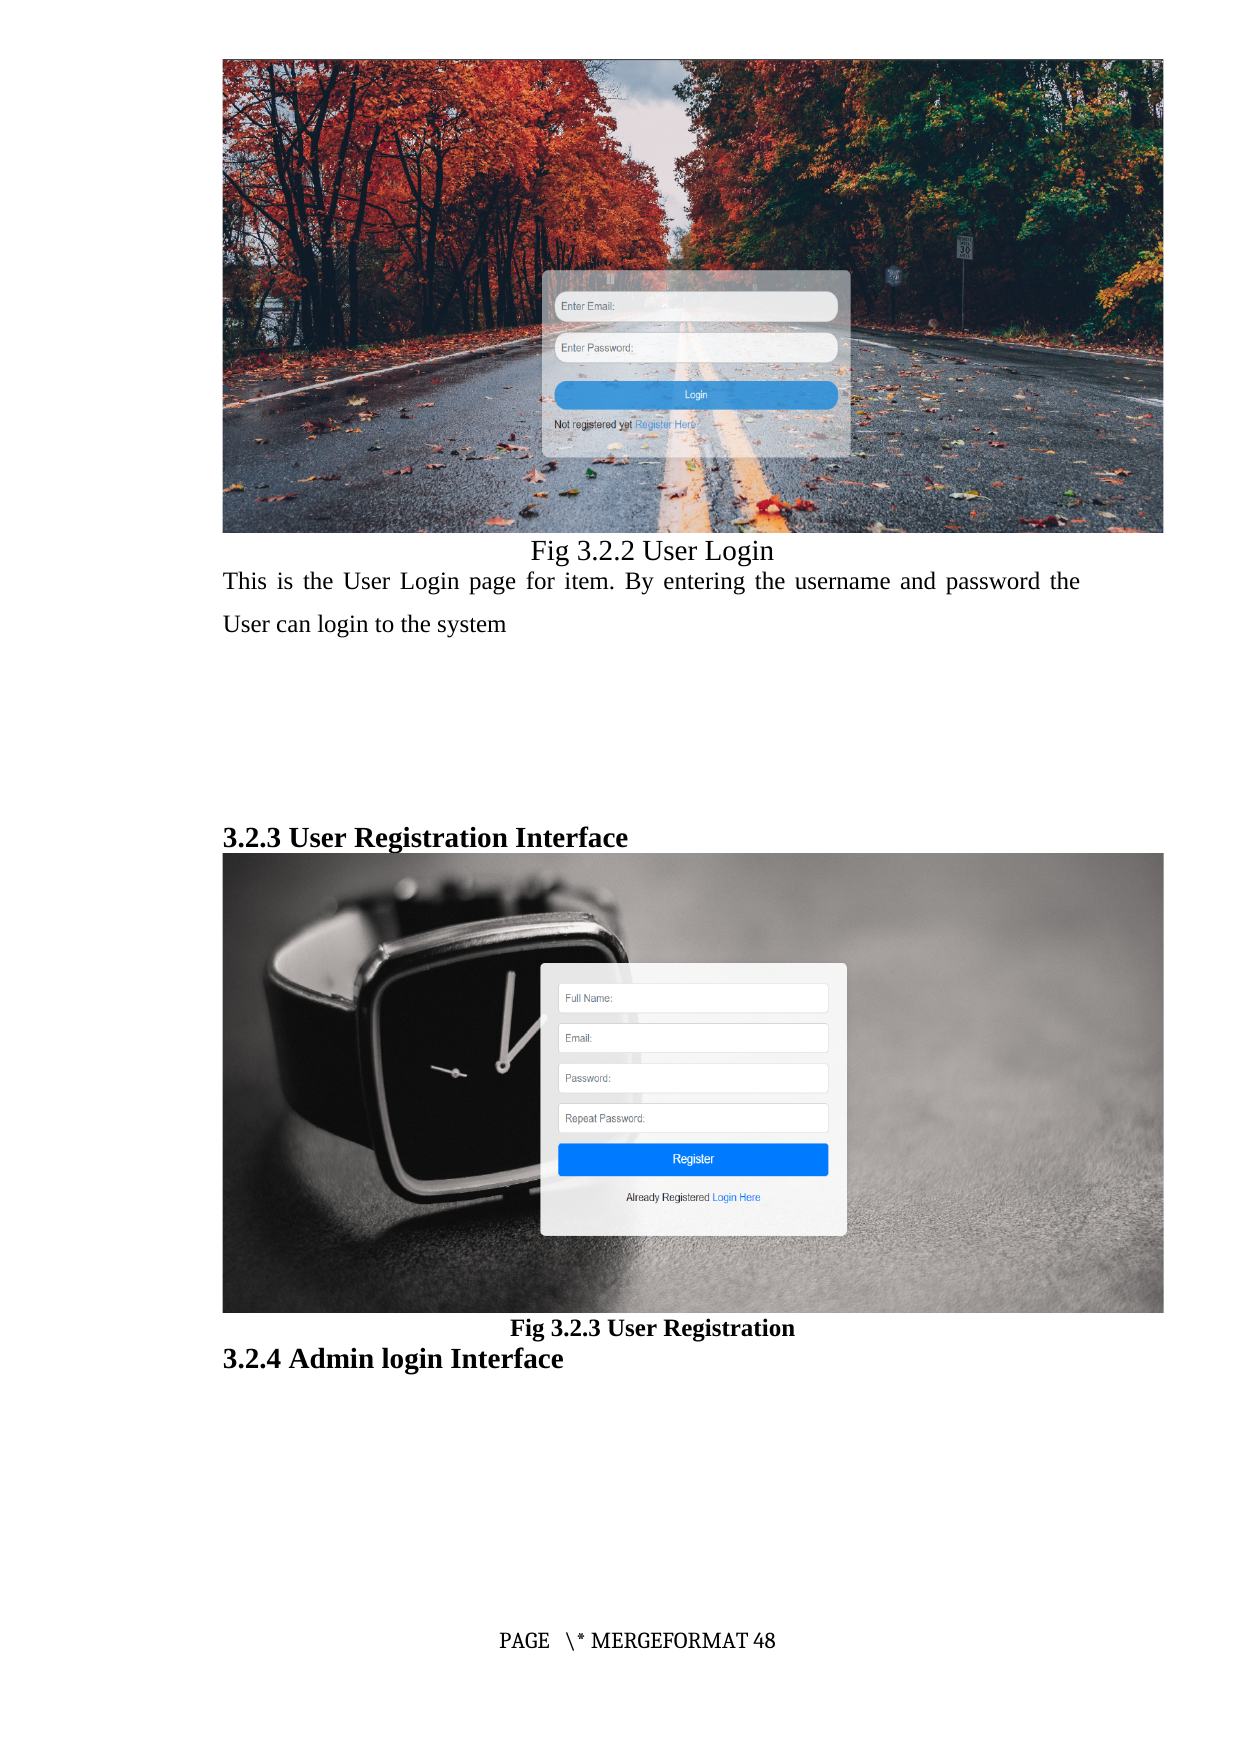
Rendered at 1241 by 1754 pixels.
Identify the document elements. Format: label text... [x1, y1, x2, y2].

text 3.2.4 Admin login Interface [223, 1341, 1082, 1375]
text Fig 3.2.3 User Registration [223, 1313, 1082, 1341]
picture [222, 853, 1164, 1313]
text 3.2.3 User Registration Interface [223, 820, 1082, 853]
text Fig 3.2.2 User Login [223, 533, 1082, 566]
picture [222, 59, 1164, 533]
text This is the User Login page for item. By entering the username and password the User can login to the system [223, 566, 1082, 638]
